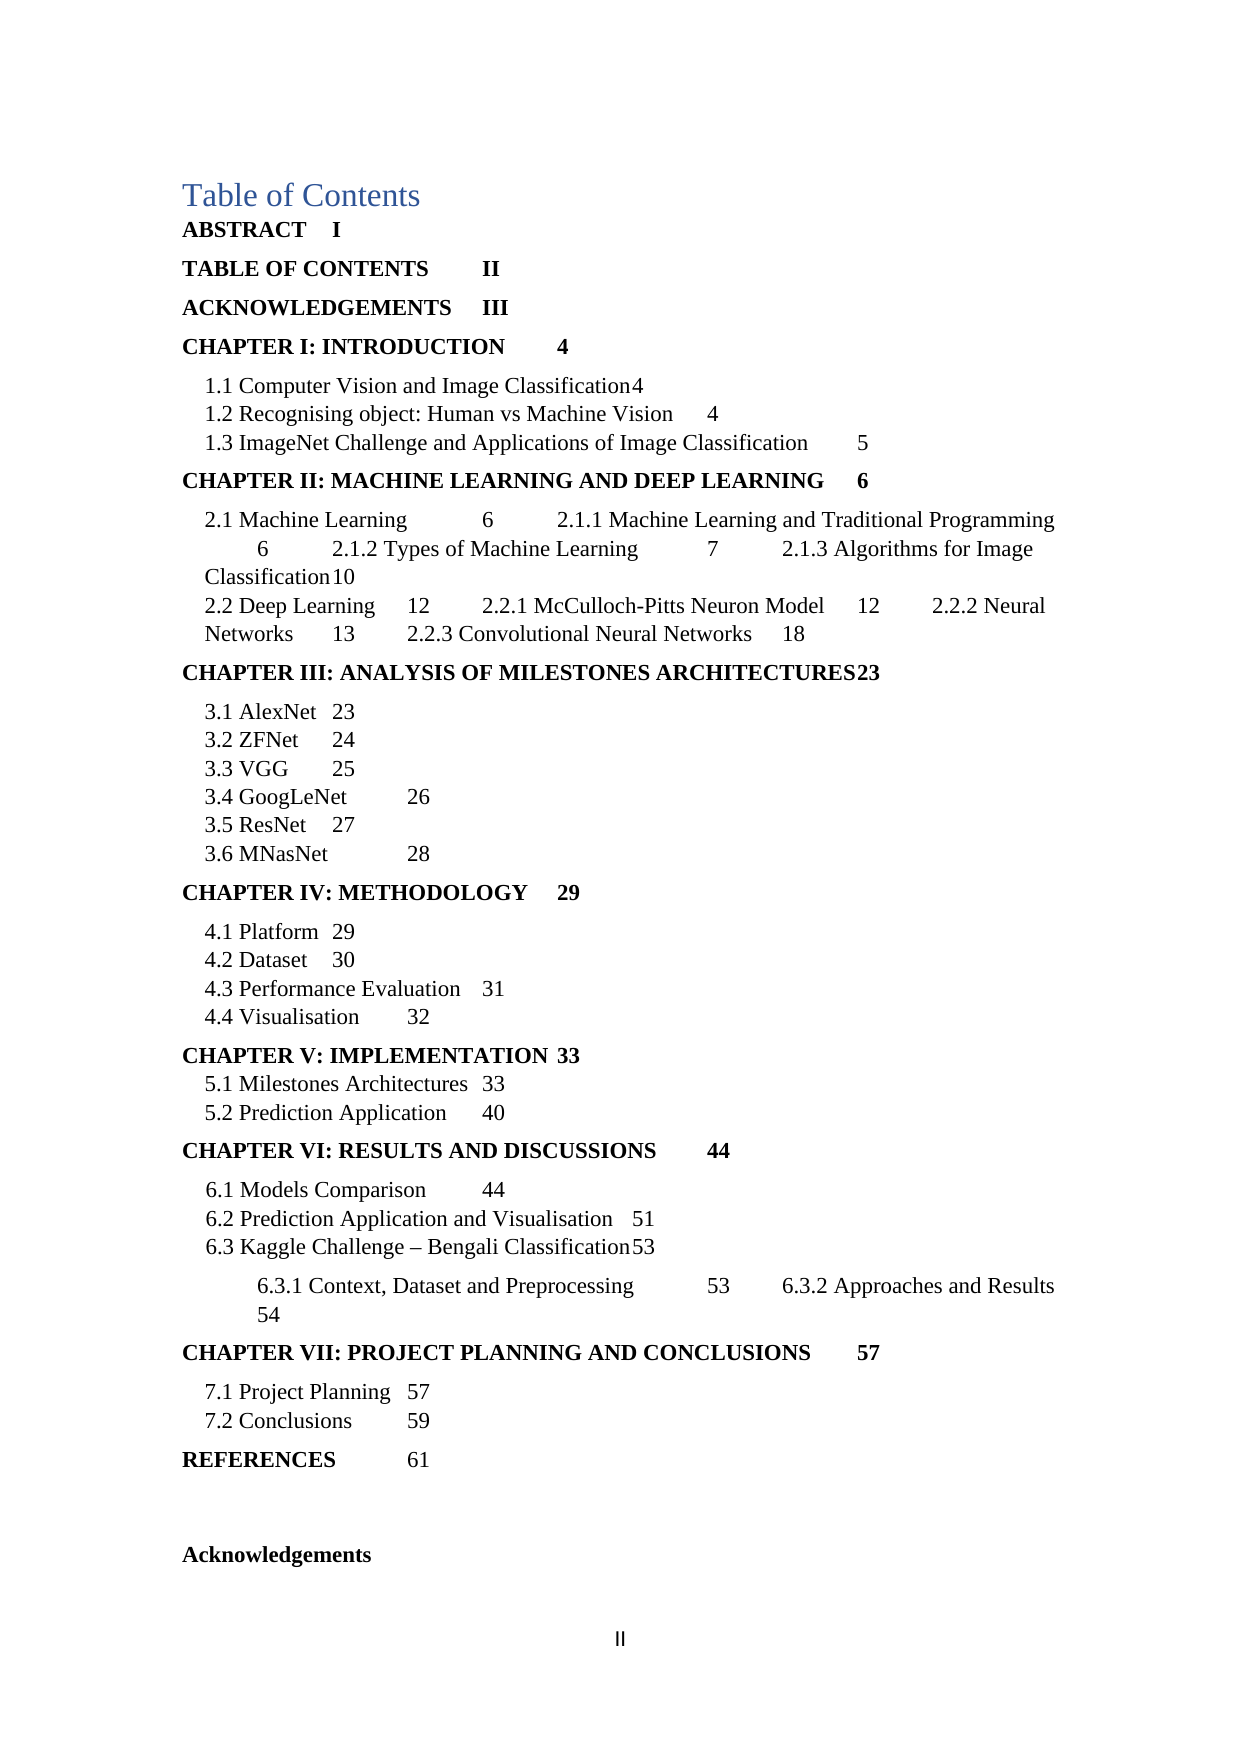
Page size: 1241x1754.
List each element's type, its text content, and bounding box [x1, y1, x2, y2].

text Acknowledgements [182, 1541, 1058, 1567]
